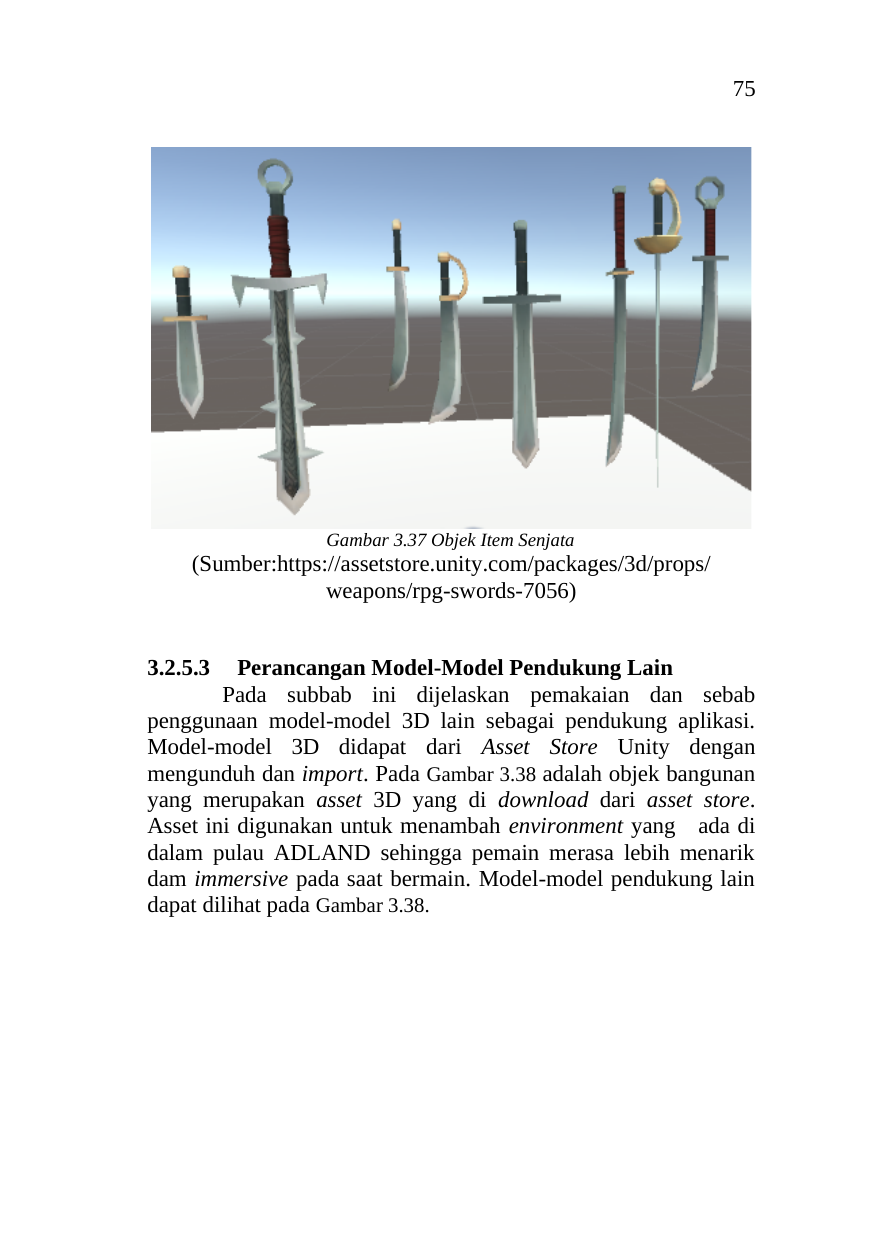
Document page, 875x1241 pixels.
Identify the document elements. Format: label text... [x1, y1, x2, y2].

picture [151, 147, 752, 529]
text (Sumber:https://assetstore.unity.com/packages/3d/props/weapons/rpg-swords-7056) [147, 550, 756, 603]
subtitle Perancangan Model-Model Pendukung Lain [147, 654, 756, 681]
